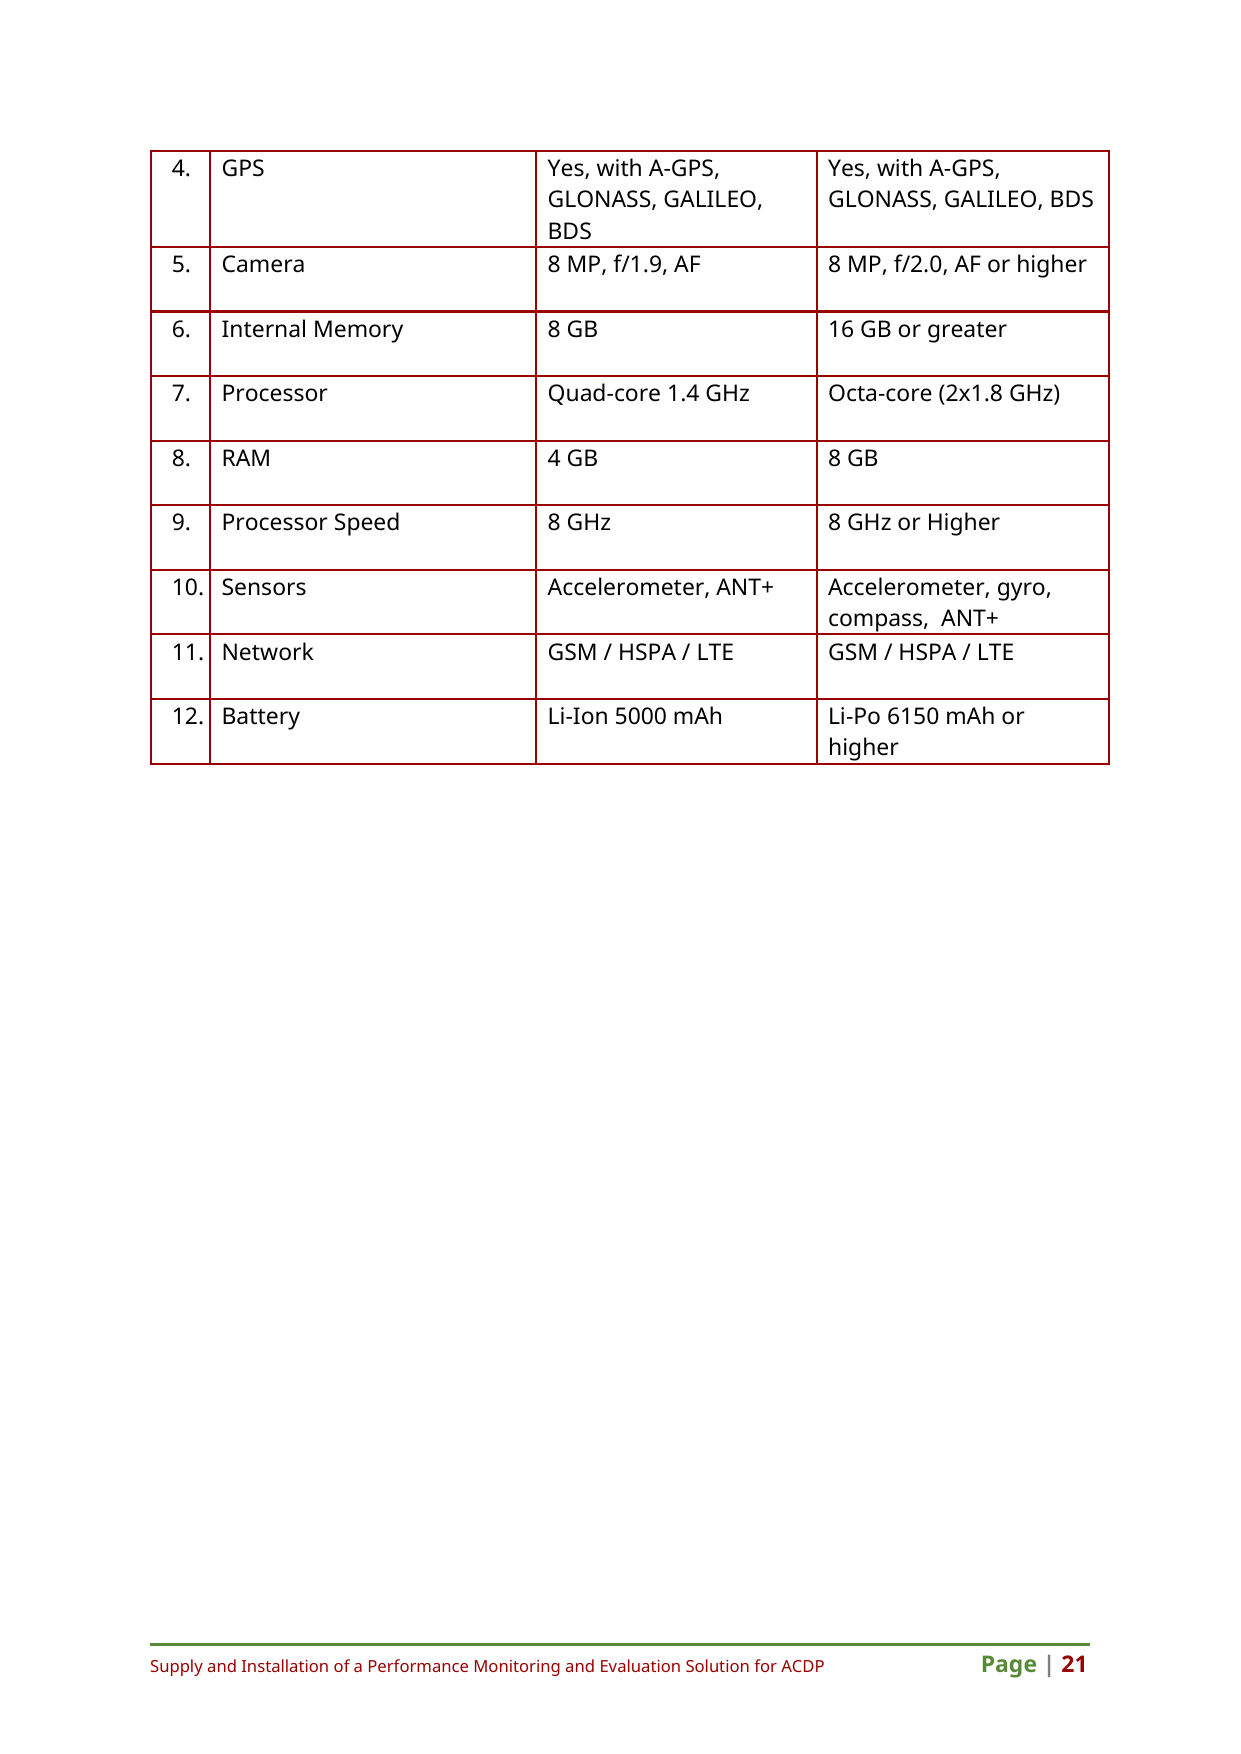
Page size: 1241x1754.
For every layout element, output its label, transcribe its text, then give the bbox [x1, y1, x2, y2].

table_cell [152, 152, 209, 246]
table_cell Yes, with A-GPS, GLONASS, GALILEO, BDS [818, 152, 1108, 246]
table_cell RAM [211, 442, 535, 504]
table_cell 8 GB [818, 442, 1108, 504]
table_cell Camera [211, 248, 535, 310]
table_cell 16 GB or greater [818, 313, 1108, 375]
table_cell [152, 506, 209, 569]
table_cell [152, 700, 209, 762]
table_cell Battery [211, 700, 535, 762]
table_cell 8 GHz [537, 506, 816, 569]
table_cell [152, 635, 209, 698]
table_cell Yes, with A-GPS, GLONASS, GALILEO, BDS [537, 152, 816, 246]
table_cell [152, 377, 209, 439]
table_cell GPS [211, 152, 535, 246]
table_cell GSM / HSPA / LTE [818, 635, 1108, 698]
table_cell Processor Speed [211, 506, 535, 569]
table_cell Internal Memory [211, 313, 535, 375]
table_cell Network [211, 635, 535, 698]
table_cell 8 GHz or Higher [818, 506, 1108, 569]
table_cell Li-Ion 5000 mAh [537, 700, 816, 762]
table_cell [152, 442, 209, 504]
table_cell [152, 571, 209, 633]
table_cell Processor [211, 377, 535, 439]
table_cell Sensors [211, 571, 535, 633]
table_cell GSM / HSPA / LTE [537, 635, 816, 698]
table_cell 8 MP, f/2.0, AF or higher [818, 248, 1108, 310]
table_cell Quad-core 1.4 GHz [537, 377, 816, 439]
table_cell Accelerometer, ANT+ [537, 571, 816, 633]
table_cell 4 GB [537, 442, 816, 504]
table_cell [152, 248, 209, 310]
table_cell [152, 313, 209, 375]
table_cell Li-Po 6150 mAh or higher [818, 700, 1108, 762]
table_cell Accelerometer, gyro, compass, ANT+ [818, 571, 1108, 633]
table_cell Octa-core (2x1.8 GHz) [818, 377, 1108, 439]
table_cell 8 MP, f/1.9, AF [537, 248, 816, 310]
table_cell 8 GB [537, 313, 816, 375]
